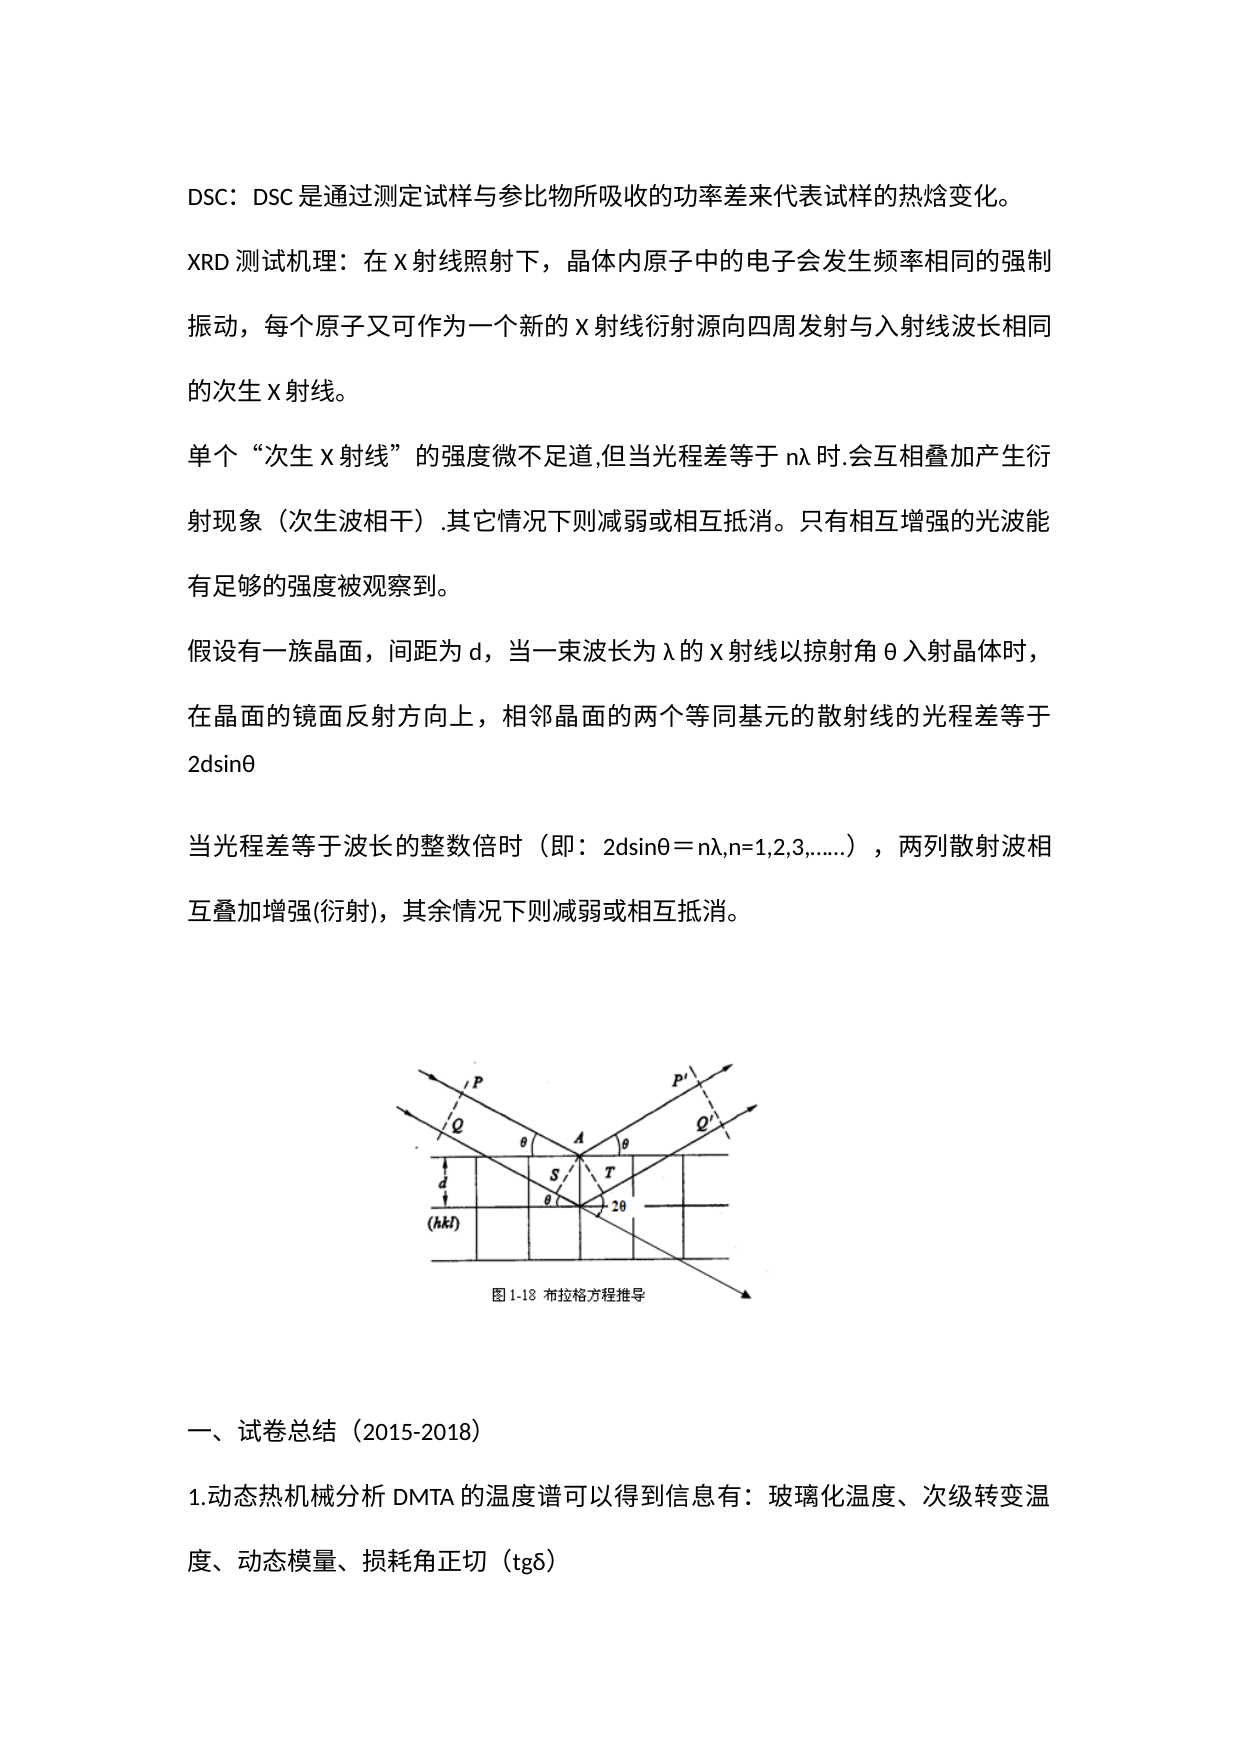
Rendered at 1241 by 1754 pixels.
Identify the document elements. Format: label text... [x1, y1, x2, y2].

text 当光程差等于波长的整数倍时（即：2dsinθ＝nλ,n=1,2,3,……），两列散射波相互叠加增强(衍射)，其余情况下则减弱或相互抵消。 [187, 812, 1053, 942]
text 假设有一族晶面，间距为d，当一束波长为λ的X射线以掠射角θ入射晶体时，在晶面的镜面反射方向上，相邻晶面的两个等同基元的散射线的光程差等于2dsinθ [187, 617, 1053, 779]
text XRD测试机理：在X射线照射下，晶体内原子中的电子会发生频率相同的强制振动，每个原子又可作为一个新的X射线衍射源向四周发射与入射线波长相同的次生X射线。 [187, 227, 1053, 422]
text 单个“次生X射线”的强度微不足道,但当光程差等于nλ时.会互相叠加产生衍射现象（次生波相干）.其它情况下则减弱或相互抵消。只有相互增强的光波能有足够的强度被观察到。 [187, 422, 1053, 617]
text 1.动态热机械分析DMTA的温度谱可以得到信息有：玻璃化温度、次级转变温度、动态模量、损耗角正切（tgδ） [187, 1462, 1053, 1592]
text DSC：DSC是通过测定试样与参比物所吸收的功率差来代表试样的热焓变化。 [187, 162, 1053, 227]
picture [368, 990, 812, 1349]
list 试卷总结（2015-2018） [187, 1397, 1053, 1462]
